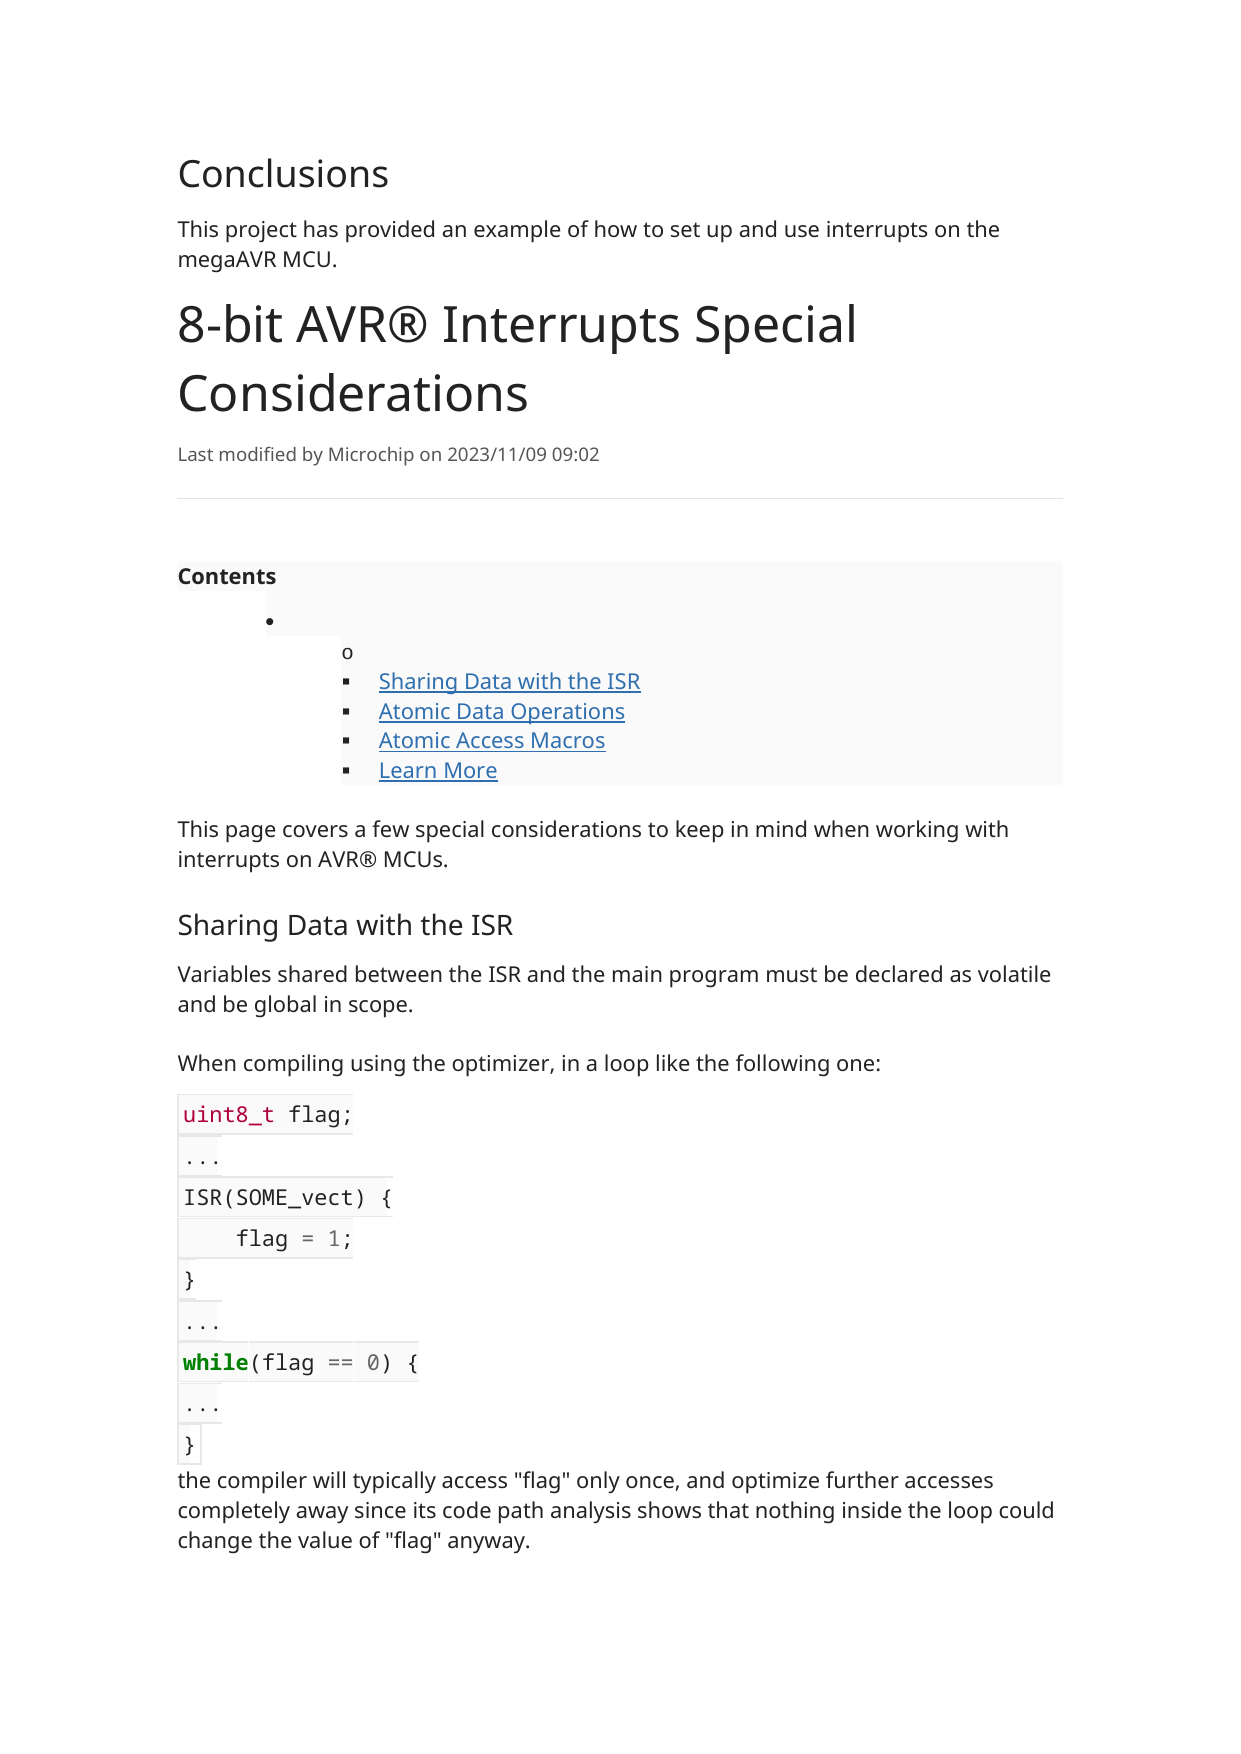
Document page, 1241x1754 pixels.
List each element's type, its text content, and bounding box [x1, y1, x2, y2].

text ​uint8_t flag; ... ISR(SOME_vect) { flag = 1; } ... while(flag == 0) { ... } [178, 1094, 1063, 1465]
list Learn More [341, 755, 1063, 785]
subtitle Conclusions [177, 148, 1063, 199]
text This page covers a few special considerations to keep in mind when working with interrupts on AVR® MCUs. [177, 814, 1063, 874]
list Sharing Data with the ISR [341, 666, 1063, 696]
list Atomic Access Macros [341, 725, 1063, 755]
text 8-bit AVR® Interrupts Special Considerations [177, 289, 1063, 426]
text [177, 1465, 1063, 1584]
text Variables shared between the ISR and the main program must be declared as volatile and be global in scope. When compiling using the optimizer, in a loop like the following one: [177, 959, 1063, 1078]
text Contents [177, 561, 1063, 591]
text This project has provided an example of how to set up and use interrupts on the megaAVR MCU. [177, 214, 1063, 274]
text Sharing Data with the ISR [177, 905, 1063, 943]
list Atomic Data Operations [341, 696, 1063, 725]
text Last modified by Microchip on 2023/11/09 09:02 [177, 441, 1063, 467]
